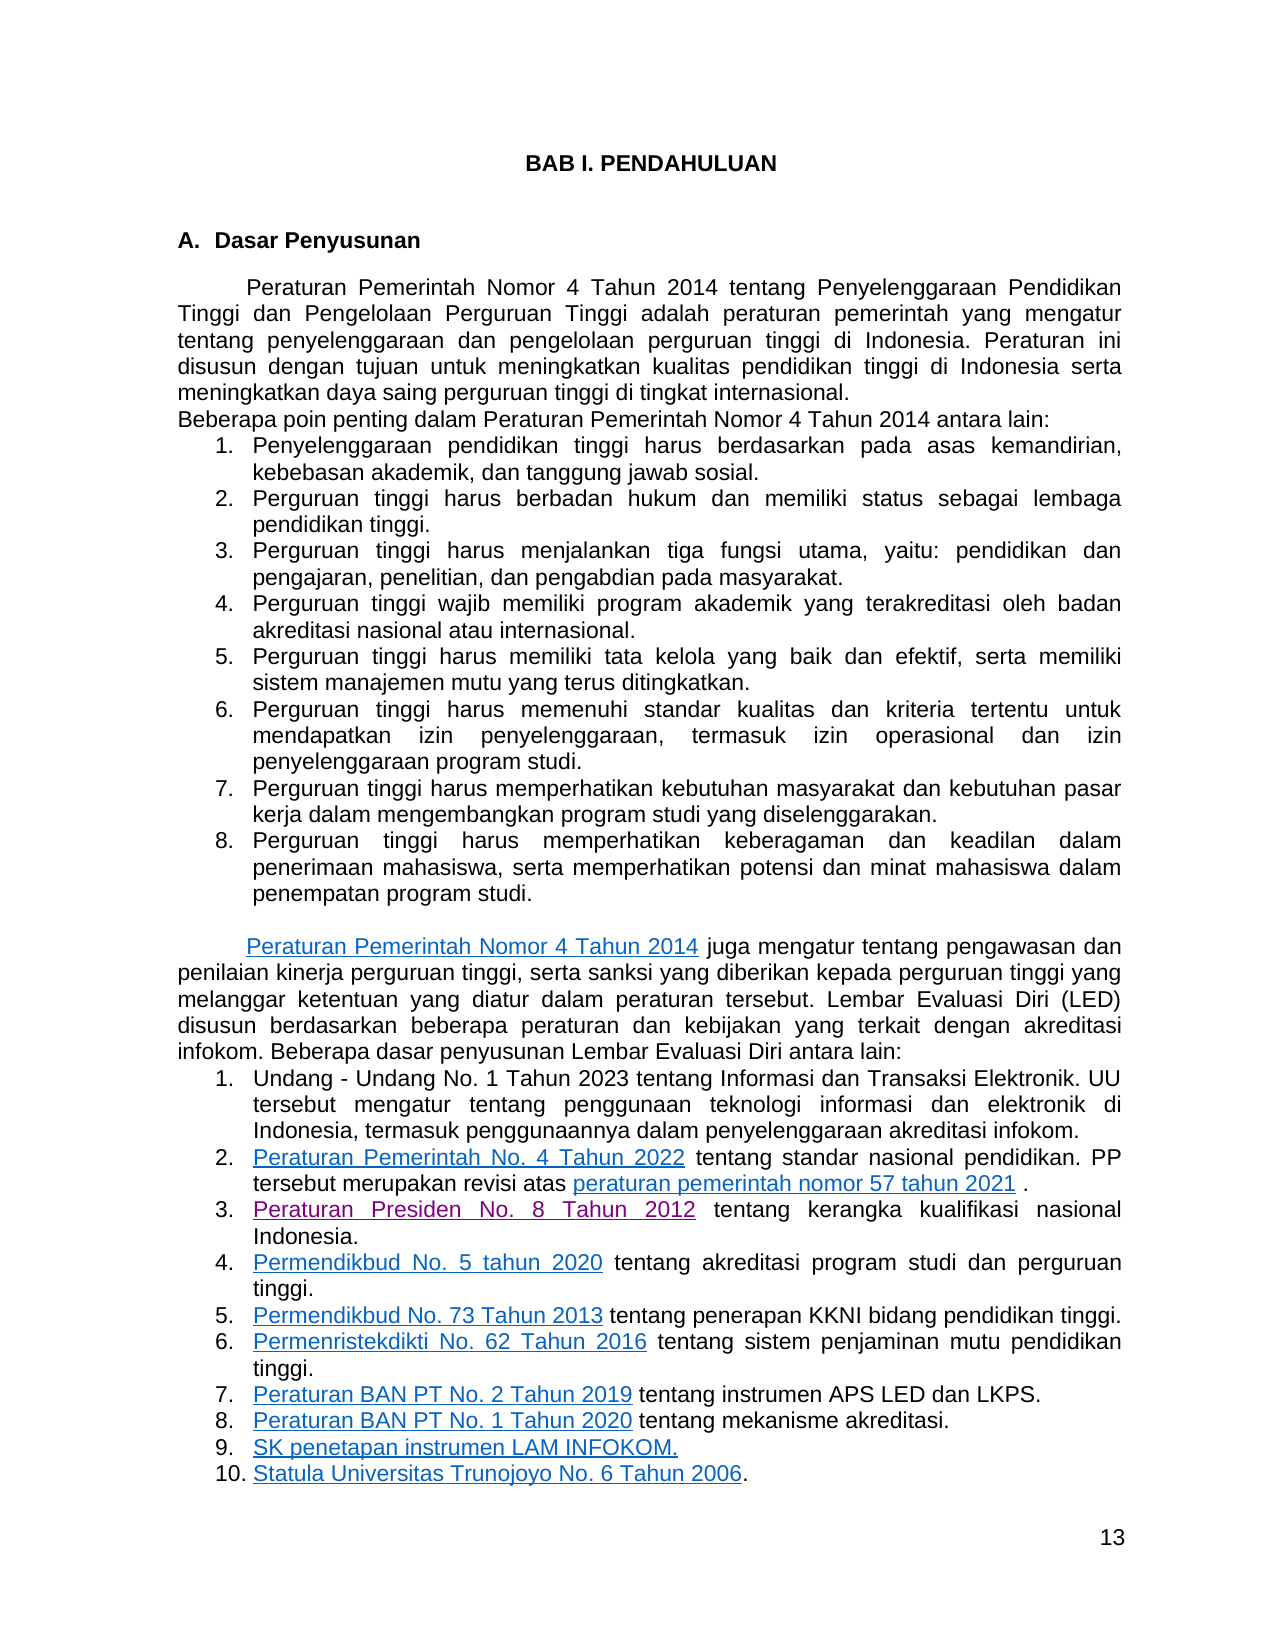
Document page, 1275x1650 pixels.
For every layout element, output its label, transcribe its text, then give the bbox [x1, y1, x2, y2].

list Permenristekdikti No. 62 Tahun 2016 tentang sistem penjaminan mutu pendidikan tinggi. [215, 1328, 1122, 1381]
list Peraturan BAN PT No. 2 Tahun 2019 tentang instrumen APS LED dan LKPS. [215, 1381, 1122, 1407]
list Perguruan tinggi harus menjalankan tiga fungsi utama, yaitu: pendidikan dan pengajaran, penelitian, dan pengabdian pada masyarakat. [215, 537, 1122, 590]
list Peraturan Presiden No. 8 Tahun 2012 tentang kerangka kualifikasi nasional Indonesia. [215, 1196, 1122, 1249]
list Statula Universitas Trunojoyo No. 6 Tahun 2006. [215, 1460, 1122, 1486]
list Perguruan tinggi harus berbadan hukum dan memiliki status sebagai lembaga pendidikan tinggi. [215, 485, 1122, 537]
list Undang - Undang No. 1 Tahun 2023 tentang Informasi dan Transaksi Elektronik. UU tersebut mengatur tentang penggunaan teknologi informasi dan elektronik di Indonesia, termasuk penggunaannya dalam penyelenggaraan akreditasi infokom. [215, 1064, 1122, 1144]
list Peraturan Pemerintah No. 4 Tahun 2022 tentang standar nasional pendidikan. PP tersebut merupakan revisi atas peraturan pemerintah nomor 57 tahun 2021 . [215, 1144, 1122, 1196]
list Perguruan tinggi wajib memiliki program akademik yang terakreditasi oleh badan akreditasi nasional atau internasional. [215, 590, 1122, 643]
list Perguruan tinggi harus memperhatikan kebutuhan masyarakat dan kebutuhan pasar kerja dalam mengembangkan program studi yang diselenggarakan. [215, 775, 1122, 827]
text Beberapa poin penting dalam Peraturan Pemerintah Nomor 4 Tahun 2014 antara lain: [177, 406, 1122, 432]
list Permendikbud No. 73 Tahun 2013 tentang penerapan KKNI bidang pendidikan tinggi. [215, 1302, 1122, 1328]
list Permendikbud No. 5 tahun 2020 tentang akreditasi program studi dan perguruan tinggi. [215, 1249, 1122, 1302]
text Peraturan Pemerintah Nomor 4 Tahun 2014 tentang Penyelenggaraan Pendidikan Tinggi dan Pengelolaan Perguruan Tinggi adalah peraturan pemerintah yang mengatur tentang penyelenggaraan dan pengelolaan perguruan tinggi di Indonesia. Peraturan ini disusun dengan tujuan untuk meningkatkan kualitas pendidikan tinggi di Indonesia serta meningkatkan daya saing perguruan tinggi di tingkat internasional. [177, 274, 1122, 406]
list Penyelenggaraan pendidikan tinggi harus berdasarkan pada asas kemandirian, kebebasan akademik, dan tanggung jawab sosial. [215, 432, 1122, 485]
text Peraturan Pemerintah Nomor 4 Tahun 2014 juga mengatur tentang pengawasan dan penilaian kinerja perguruan tinggi, serta sanksi yang diberikan kepada perguruan tinggi yang melanggar ketentuan yang diatur dalam peraturan tersebut. Lembar Evaluasi Diri (LED) disusun berdasarkan beberapa peraturan dan kebijakan yang terkait dengan akreditasi infokom. Beberapa dasar penyusunan Lembar Evaluasi Diri antara lain: [177, 933, 1122, 1064]
list Perguruan tinggi harus memperhatikan keberagaman dan keadilan dalam penerimaan mahasiswa, serta memperhatikan potensi dan minat mahasiswa dalam penempatan program studi. [215, 827, 1122, 906]
list SK penetapan instrumen LAM INFOKOM. [215, 1433, 1122, 1460]
list Peraturan BAN PT No. 1 Tahun 2020 tentang mekanisme akreditasi. [215, 1407, 1122, 1433]
subtitle BAB I. Pendahuluan [177, 150, 1125, 176]
list Perguruan tinggi harus memiliki tata kelola yang baik dan efektif, serta memiliki sistem manajemen mutu yang terus ditingkatkan. [215, 643, 1122, 696]
list Perguruan tinggi harus memenuhi standar kualitas dan kriteria tertentu untuk mendapatkan izin penyelenggaraan, termasuk izin operasional dan izin penyelenggaraan program studi. [215, 696, 1122, 775]
subtitle Dasar Penyusunan [177, 227, 1125, 253]
